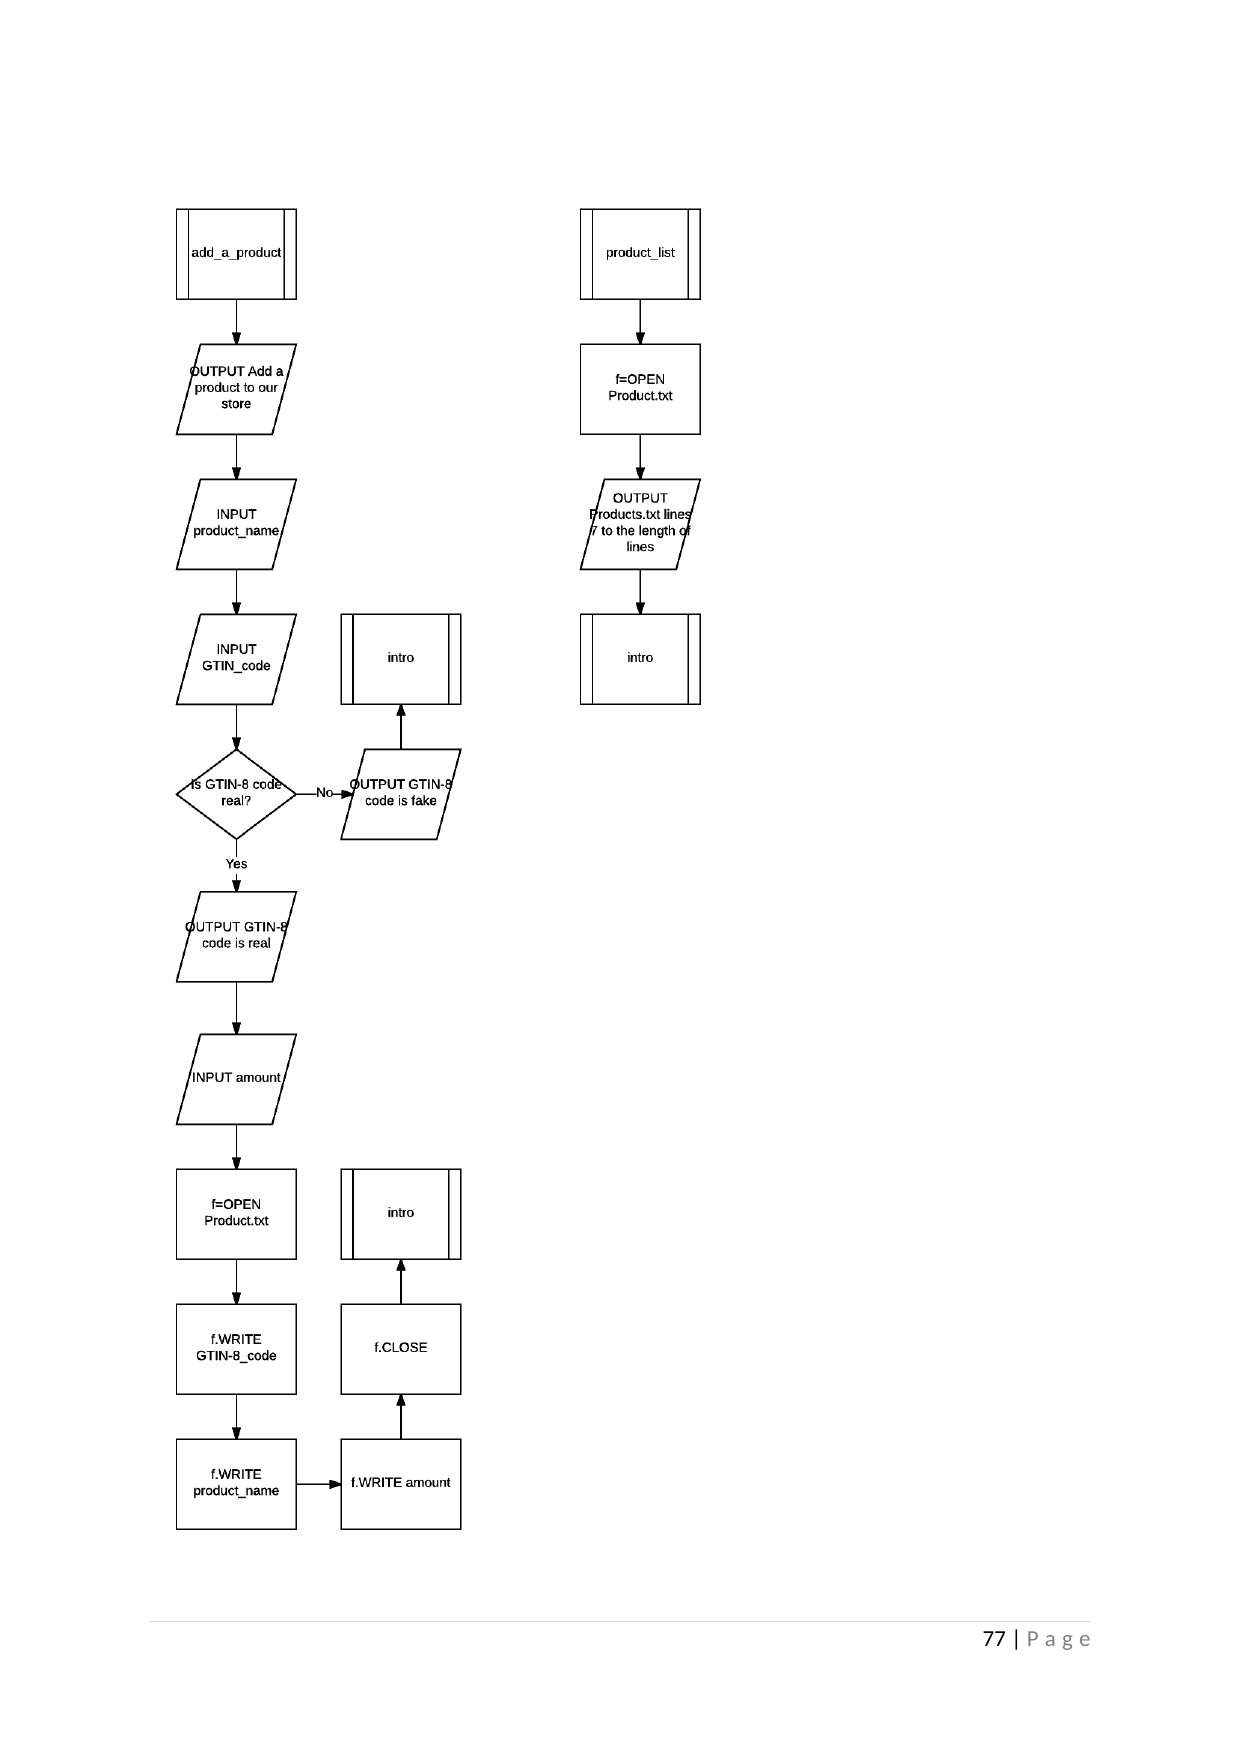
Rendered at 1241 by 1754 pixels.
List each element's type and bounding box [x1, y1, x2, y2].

picture [150, 150, 726, 1595]
